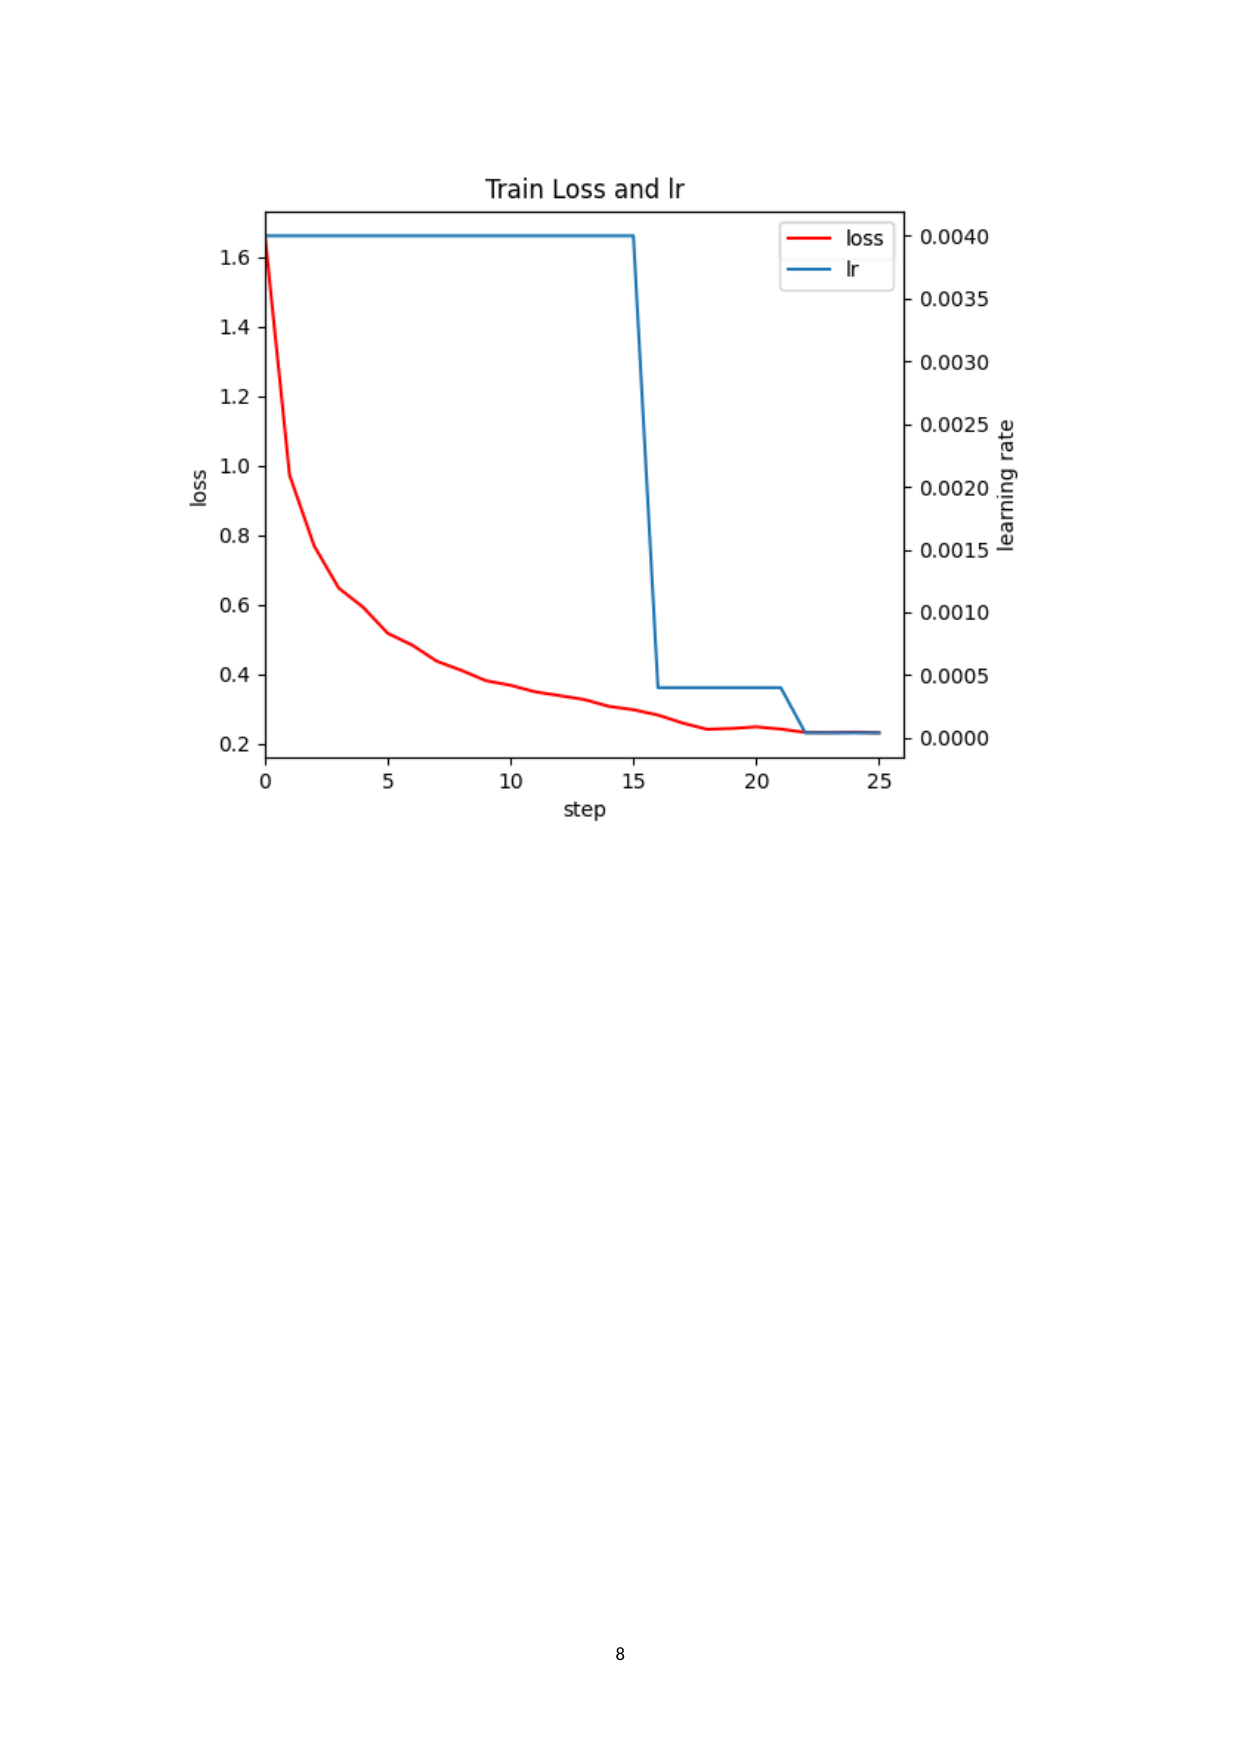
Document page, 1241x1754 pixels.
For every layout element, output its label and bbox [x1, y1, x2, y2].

picture [147, 127, 1093, 836]
